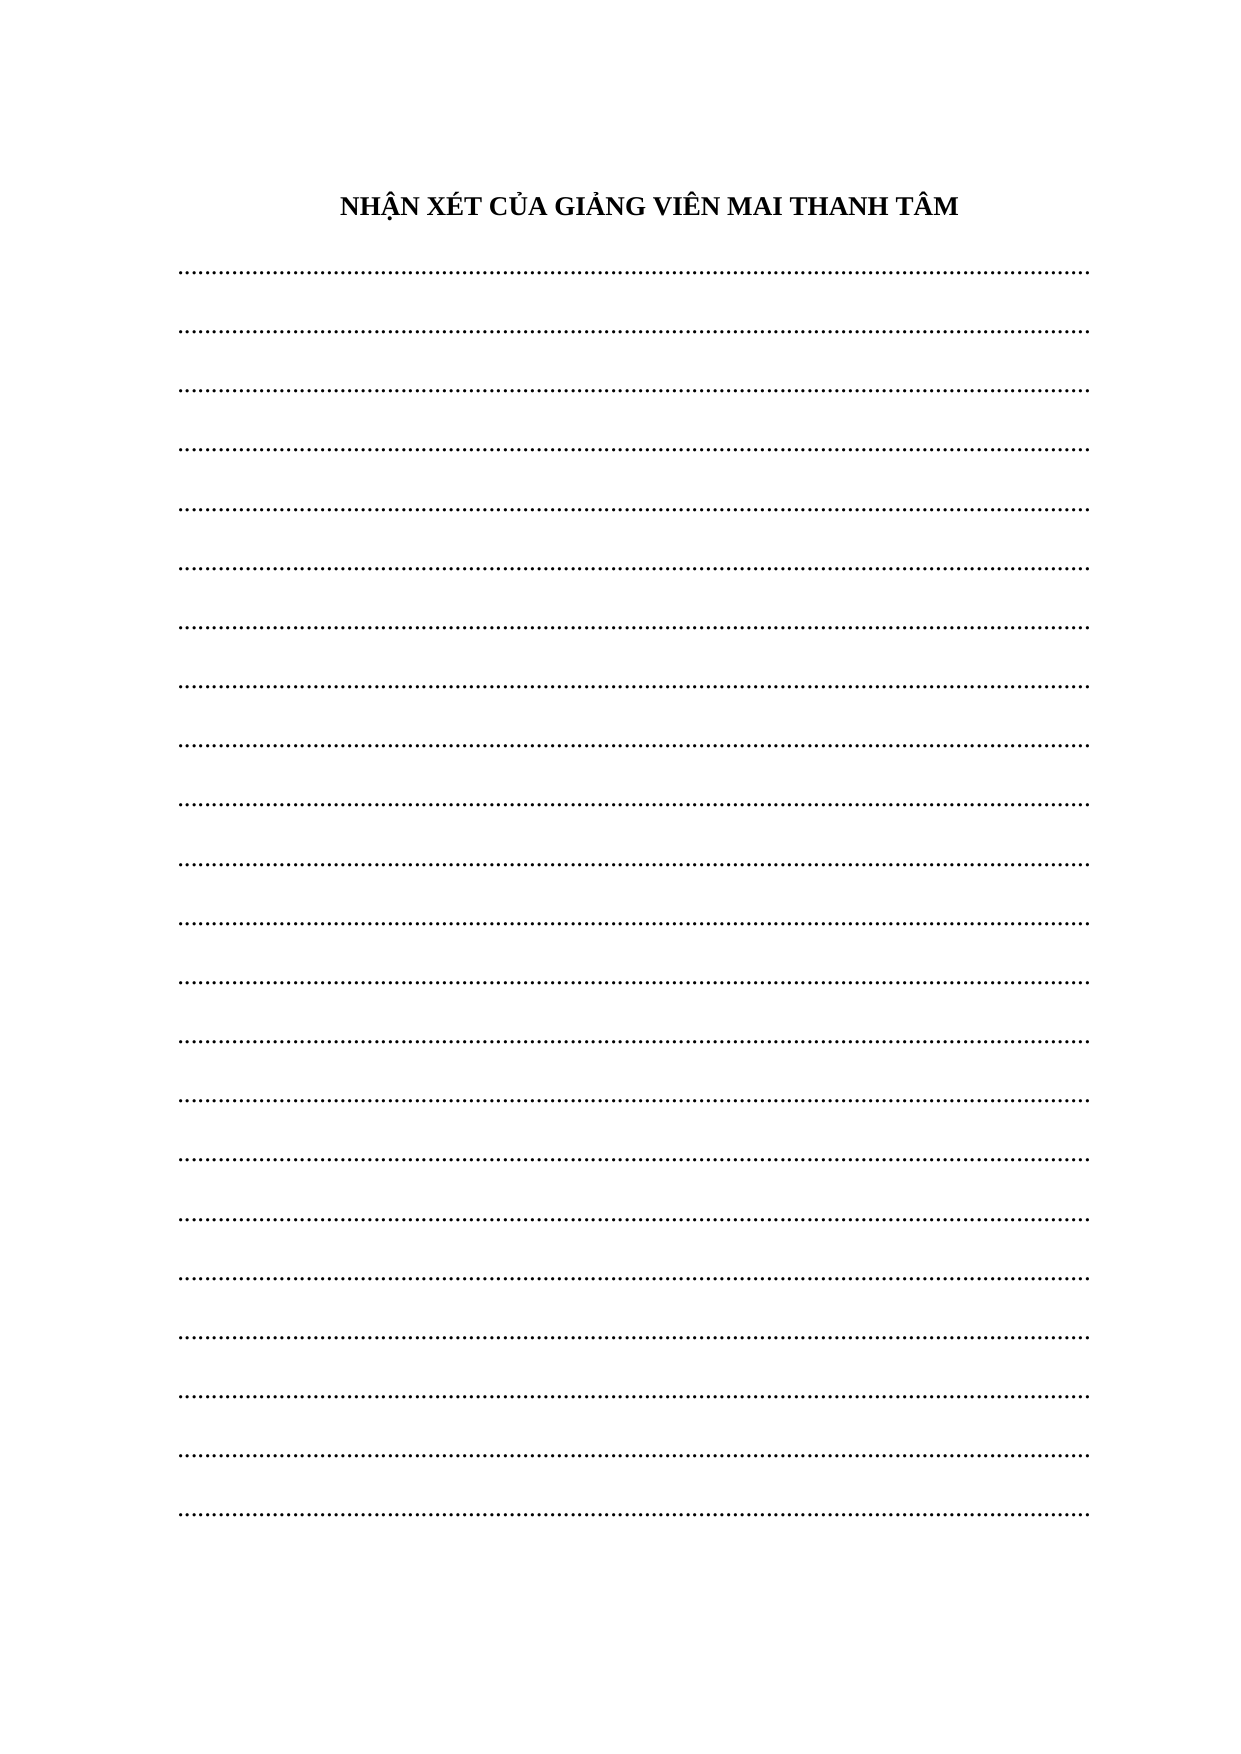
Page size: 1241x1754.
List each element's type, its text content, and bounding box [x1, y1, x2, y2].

text NHẬN XÉT CỦA GIẢNG VIÊN MAI THANH TÂM [177, 190, 1122, 221]
